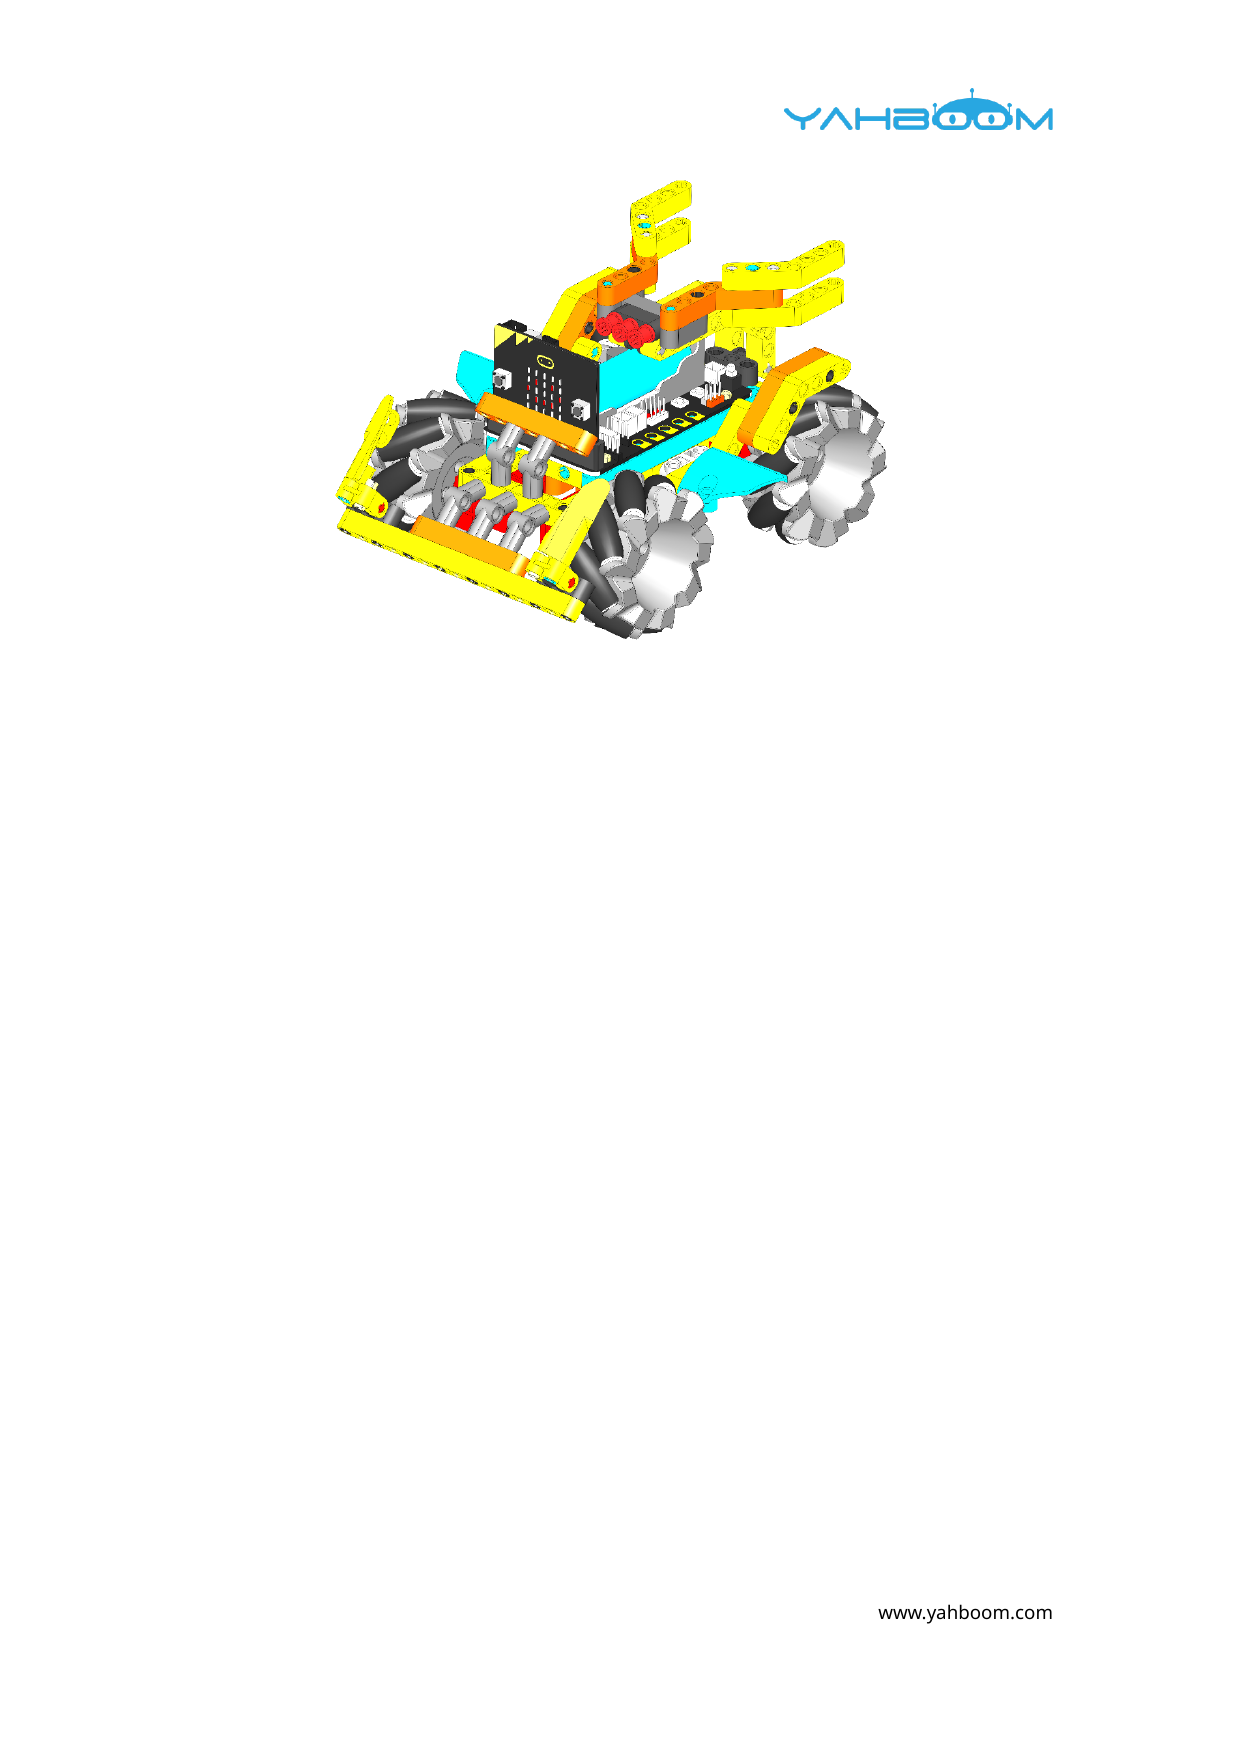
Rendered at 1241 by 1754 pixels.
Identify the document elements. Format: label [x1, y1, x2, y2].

picture [187, 159, 1053, 720]
picture [784, 88, 1053, 130]
